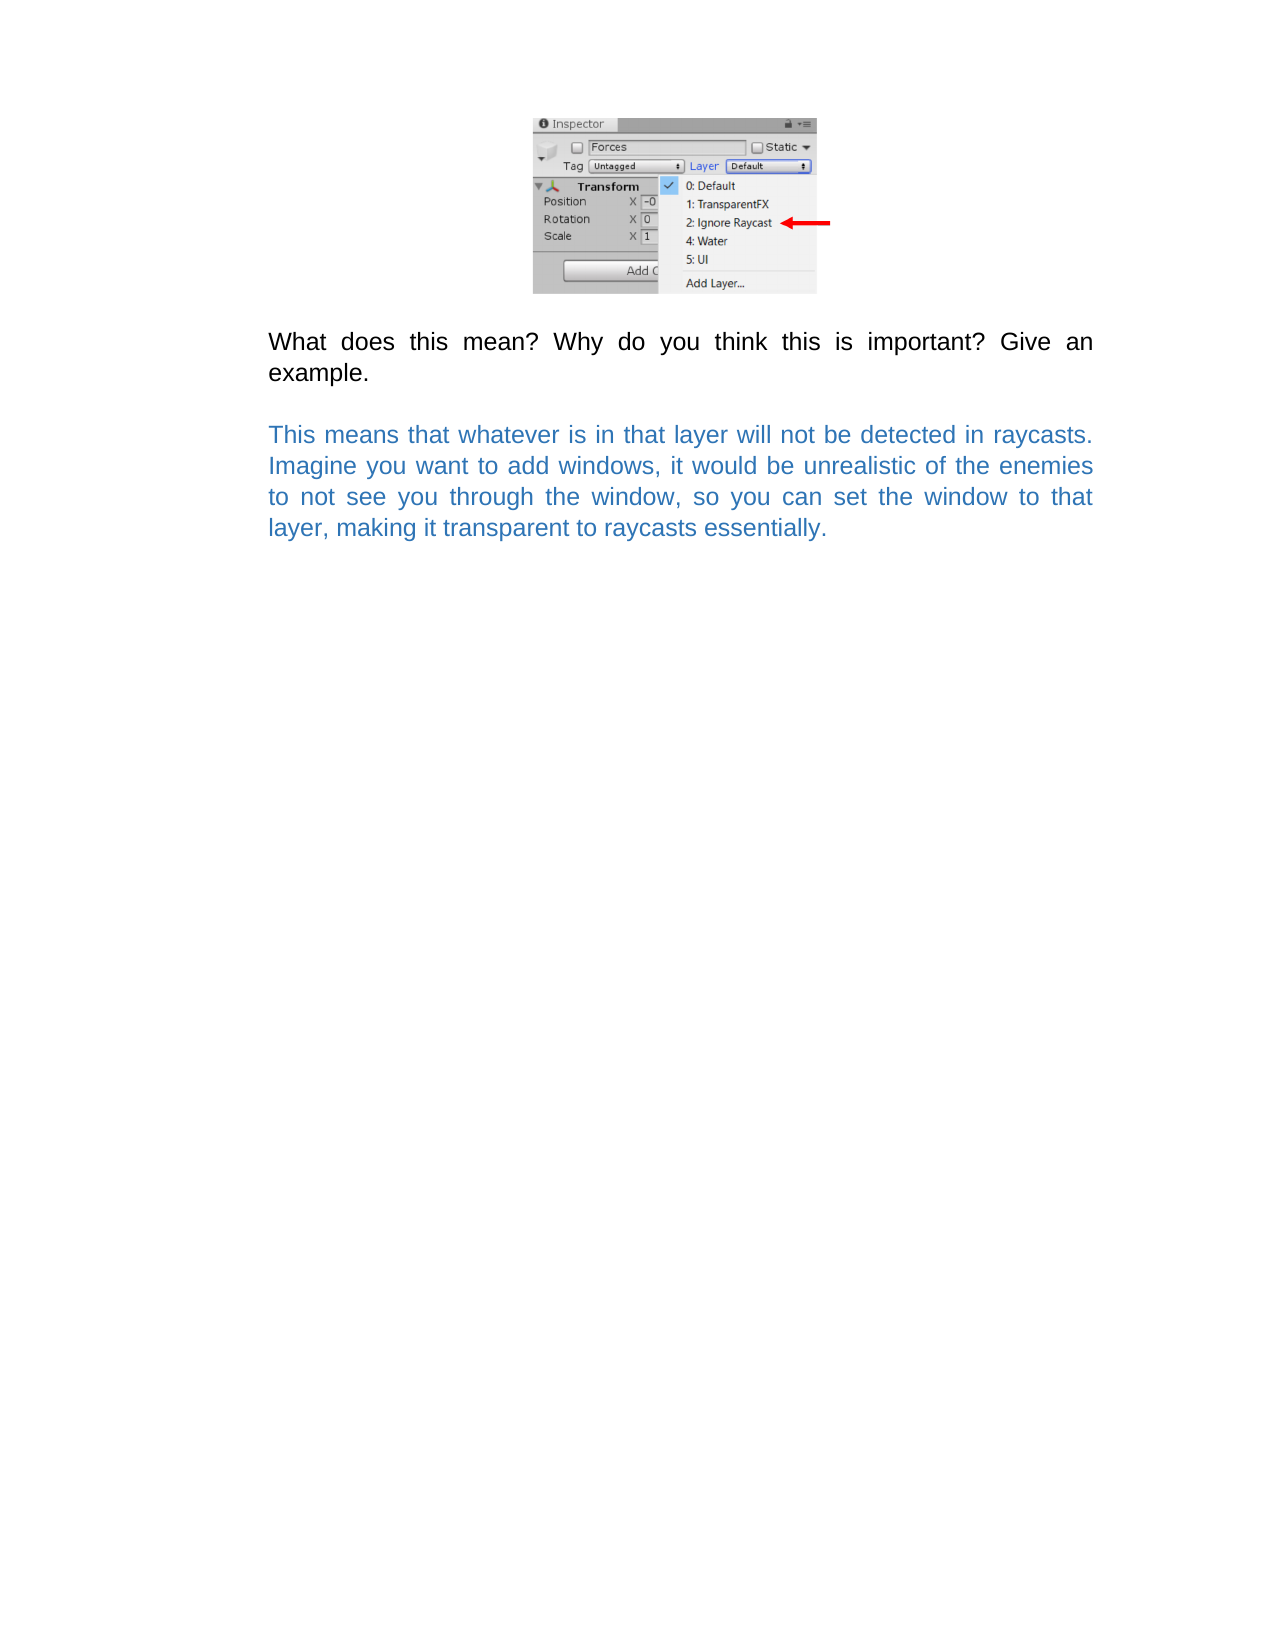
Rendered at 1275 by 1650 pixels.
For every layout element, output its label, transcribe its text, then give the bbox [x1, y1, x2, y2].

picture [532, 118, 831, 294]
list What does this mean? Why do you think this is important? Give an example. [268, 327, 1095, 387]
list This means that whatever is in that layer will not be detected in raycasts. Imagine you want to add windows, it would be unrealistic of the enemies to not see you through the window, so you can set the window to that layer, making it transparent to raycasts essentially. [268, 420, 1095, 542]
